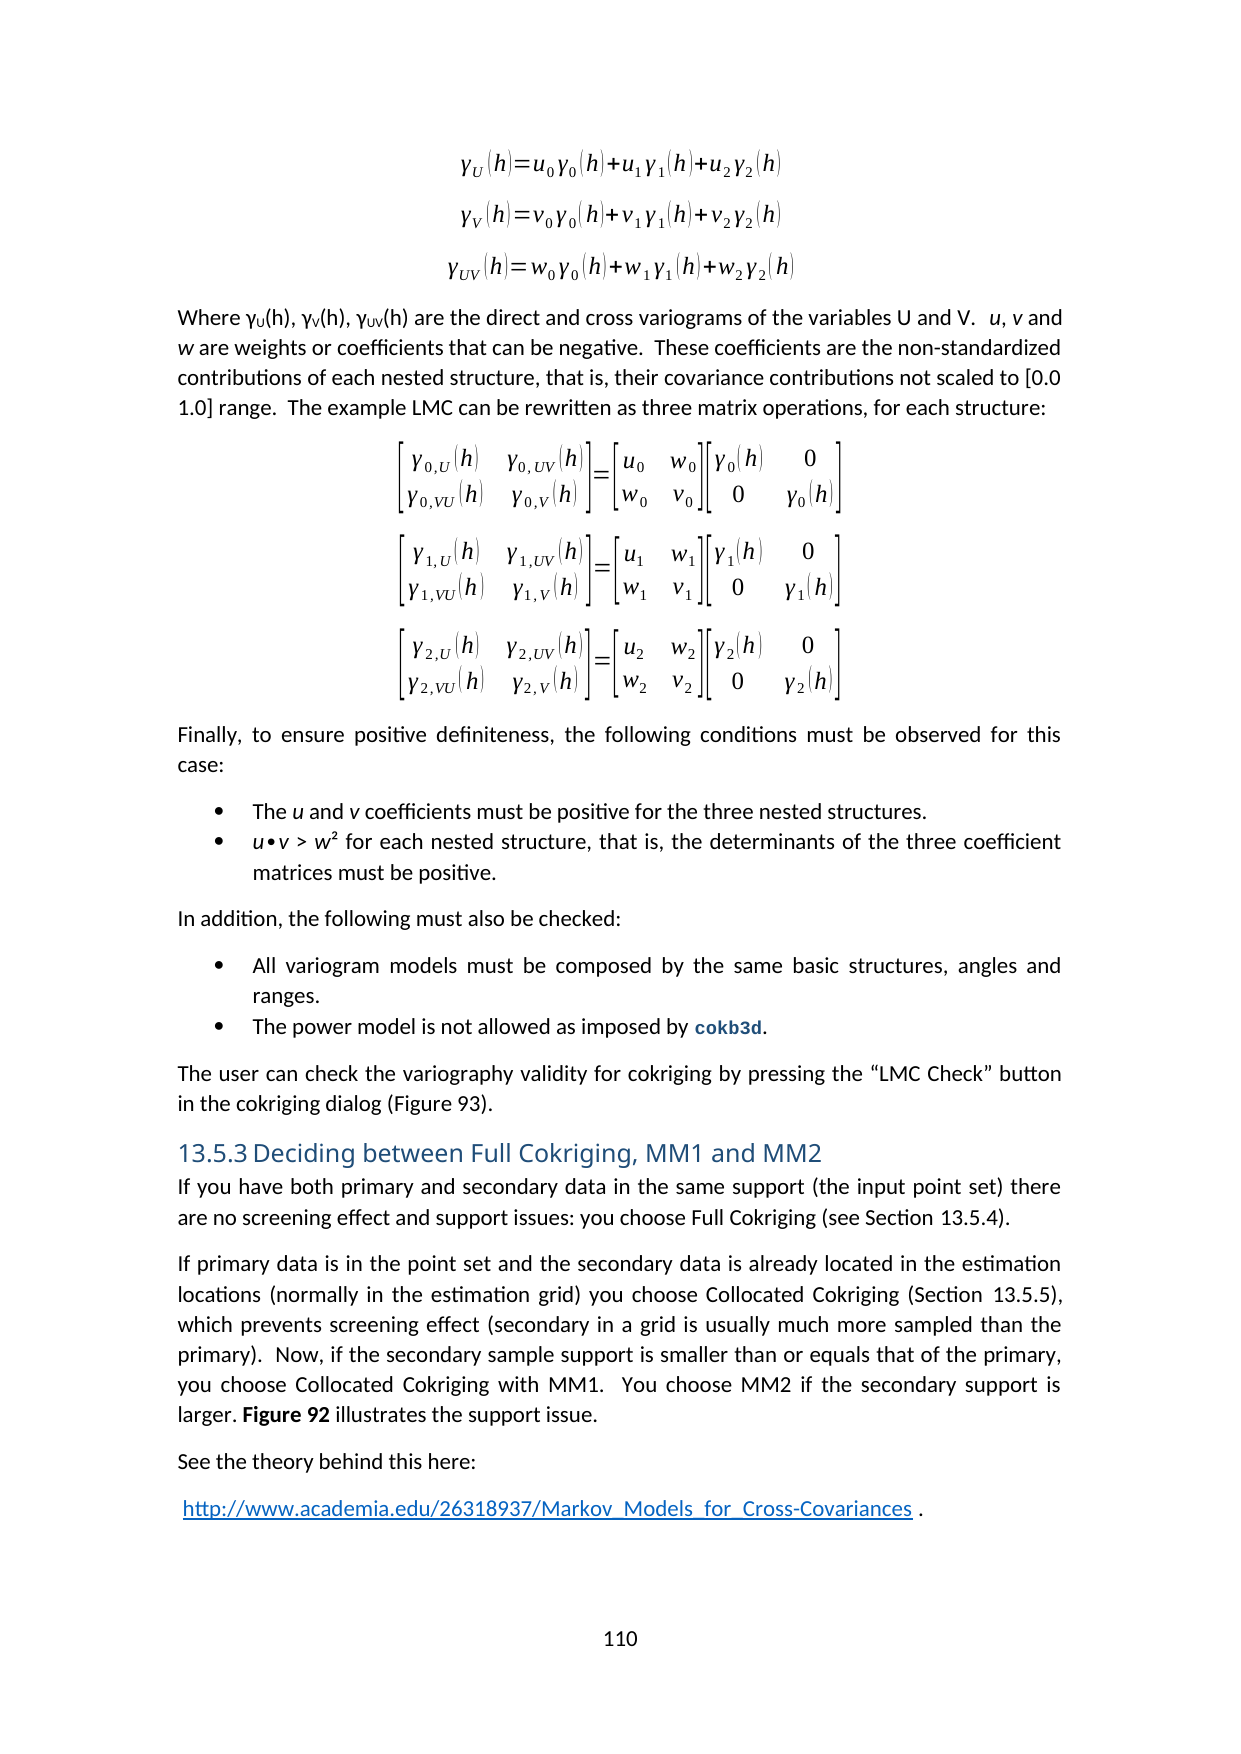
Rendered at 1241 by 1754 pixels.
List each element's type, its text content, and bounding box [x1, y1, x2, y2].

list u∙v > w² for each nested structure, that is, the determinants of the three coefficient matrices must be positive. [215, 827, 1063, 886]
list All variogram models must be composed by the same basic structures, angles and ranges. [215, 951, 1063, 1009]
text If primary data is in the point set and the secondary data is already located in the estimation locations (normally in the estimation grid) you choose Collocated Cokriging (Section 12.5.5), which prevents screening effect (secondary in a grid is usually much more sampled than the primary). Now, if the secondary sample support is smaller than or equals that of the primary, you choose Collocated Cokriging with MM1. You choose MM2 if the secondary support is larger. Figure 88 illustrates the support issue. [177, 1249, 1063, 1429]
list The power model is not allowed as imposed by cokb3d. [215, 1012, 1063, 1040]
text Where γU(h), γV(h), γUV(h) are the direct and cross variograms of the variables U and V. u, v and w are weights or coefficients that can be negative. These coefficients are the non-standardized contributions of each nested structure, that is, their covariance contributions not scaled to [0.0 1.0] range. The example LMC can be rewritten as three matrix operations, for each structure: [177, 303, 1063, 421]
subtitle Deciding between Full Cokriging, MM1 and MM2 [177, 1136, 1063, 1170]
text Finally, to ensure positive definiteness, the following conditions must be observed for this case: [177, 720, 1063, 778]
text The user can check the variography validity for cokriging by pressing the “LMC Check” button in the cokriging dialog (Figure 89). [177, 1059, 1063, 1117]
text See the theory behind this here: [177, 1447, 1063, 1476]
text If you have both primary and secondary data in the same support (the input point set) there are no screening effect and support issues: you choose Full Cokriging (see Section 12.5.4). [177, 1172, 1063, 1231]
text In addition, the following must also be checked: [177, 904, 1063, 932]
list The u and v coefficients must be positive for the three nested structures. [215, 797, 1063, 825]
text http://www.academia.edu/26318937/Markov_Models_for_Cross-Covariances . [177, 1494, 1063, 1522]
